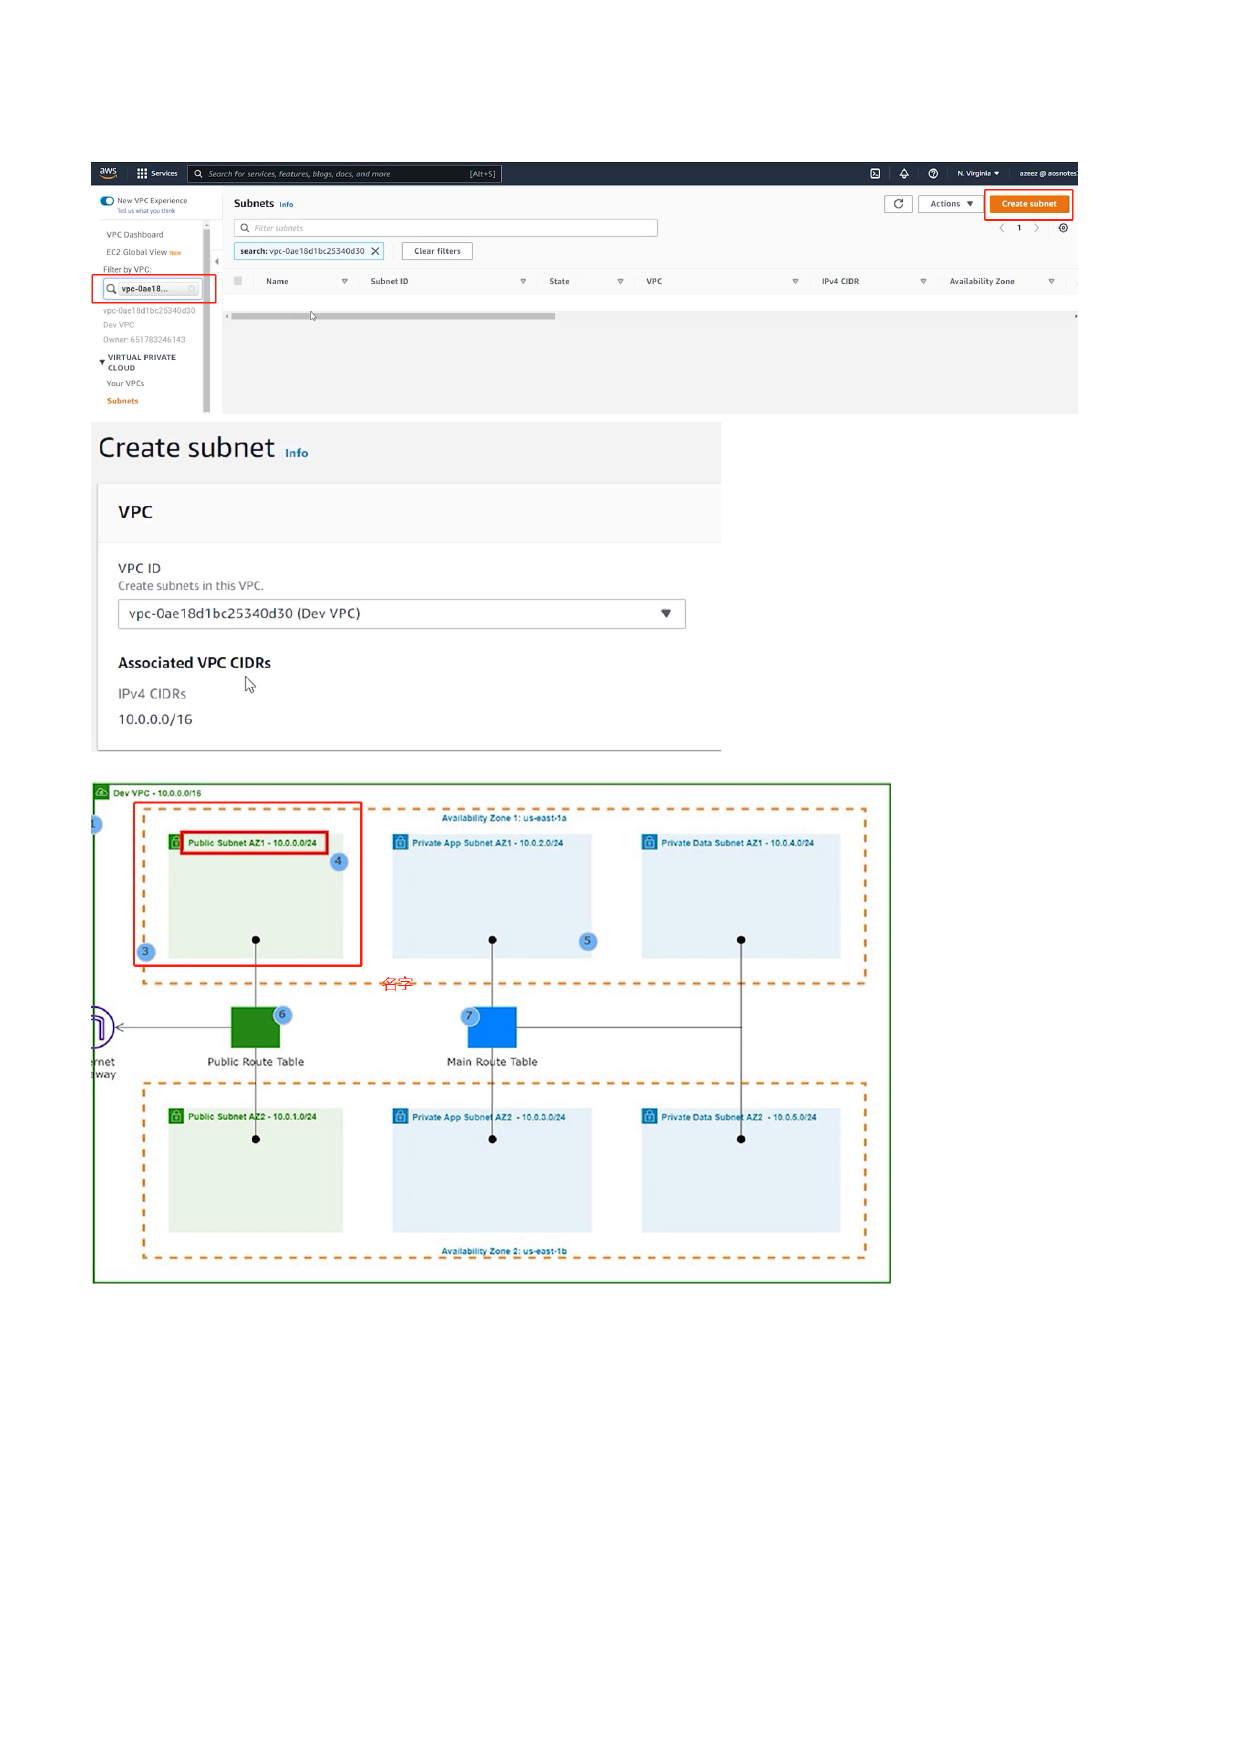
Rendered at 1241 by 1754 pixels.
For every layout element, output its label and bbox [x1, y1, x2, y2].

picture [91, 779, 891, 1285]
picture [91, 422, 722, 752]
picture [91, 162, 1078, 414]
